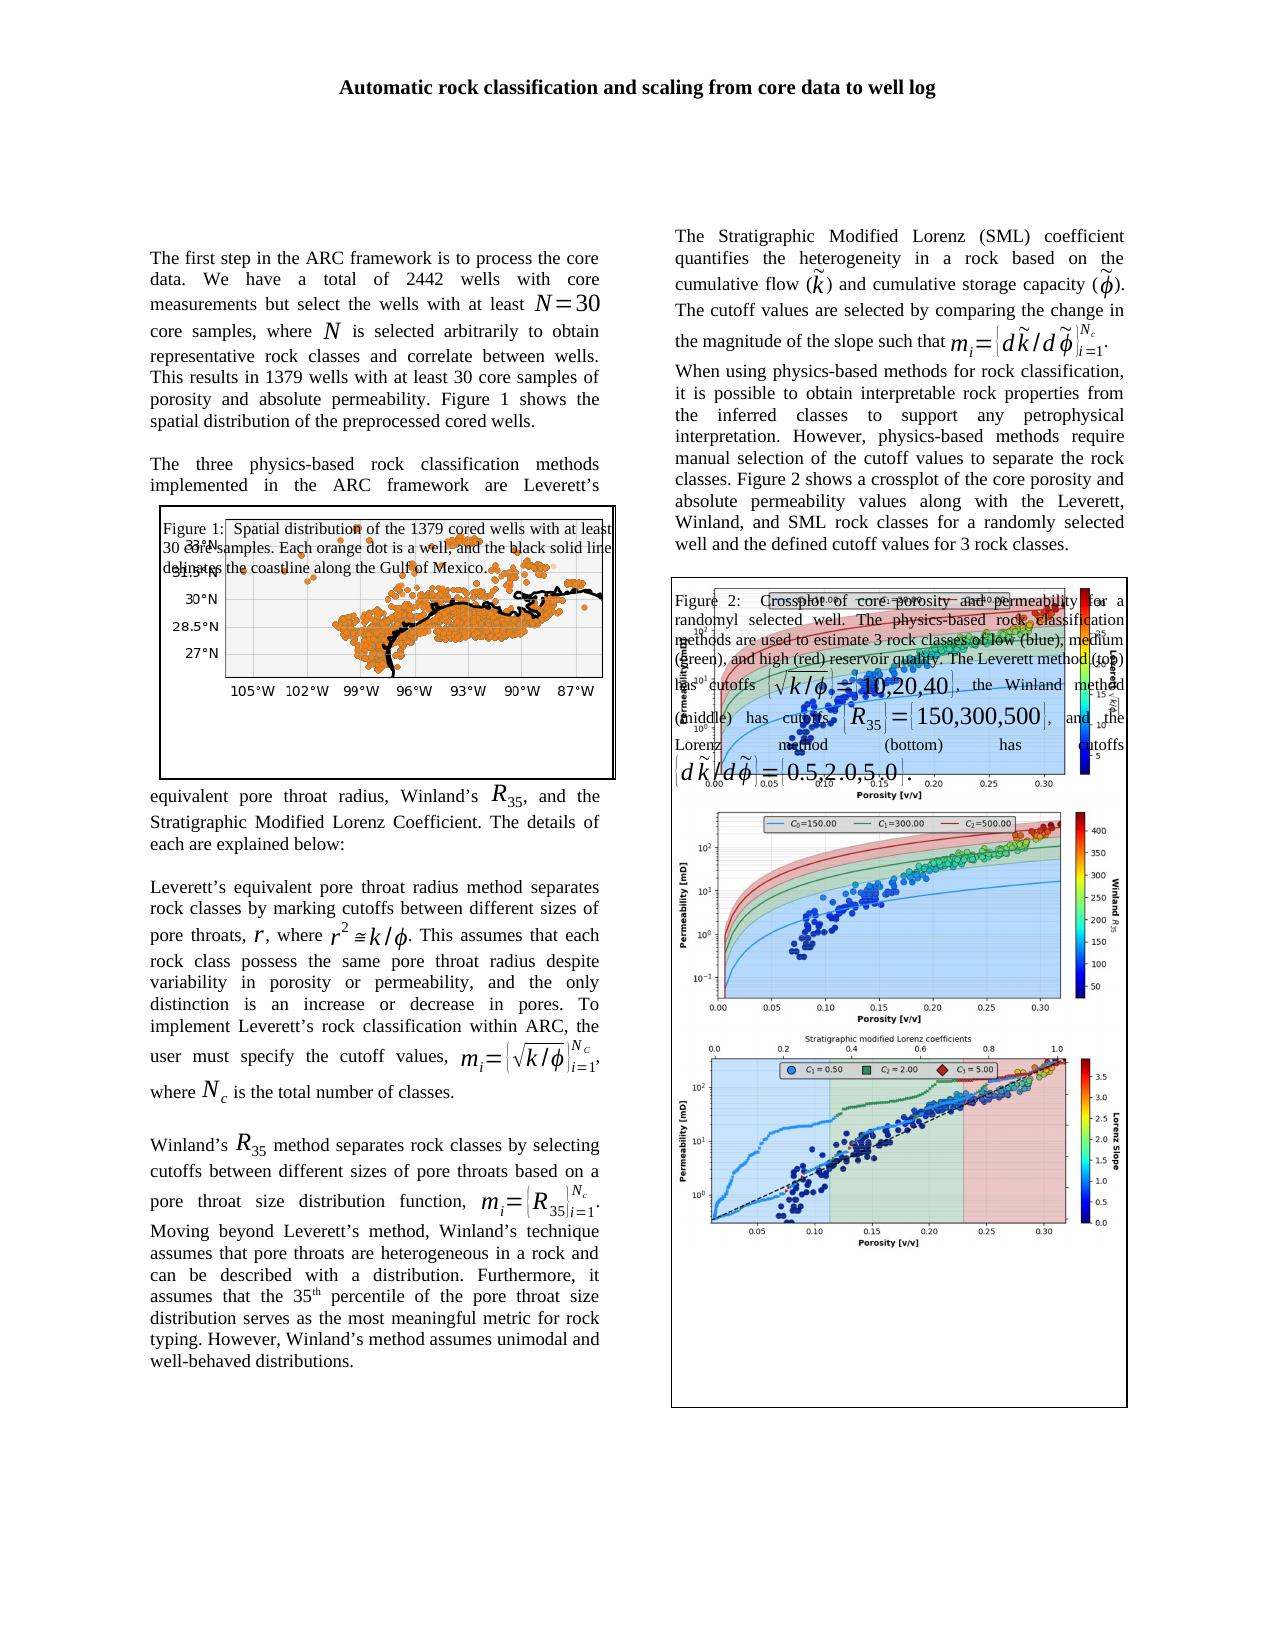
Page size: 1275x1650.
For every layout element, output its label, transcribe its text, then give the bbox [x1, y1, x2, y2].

text Winland’s method separates rock classes by selecting cutoffs between different sizes of pore throats based on a pore throat size distribution function, . Moving beyond Leverett’s method, Winland’s technique assumes that pore throats are heterogeneous in a rock and can be described with a distribution. Furthermore, it assumes that the 35th percentile of the pore throat size distribution serves as the most meaningful metric for rock typing. However, Winland’s method assumes unimodal and well-behaved distributions. [150, 1129, 600, 1371]
picture [162, 579, 610, 707]
text The Stratigraphic Modified Lorenz (SML) coefficient quantifies the heterogeneity in a rock based on the cumulative flow () and cumulative storage capacity (). The cutoff values are selected by comparing the change in the magnitude of the slope such that . [675, 225, 1125, 360]
text Figure 2: Crossplot of core porosity and permeability for a randomyl selected well. The physics-based rock classification methods are used to estimate 3 rock classes of low (blue), medium (green), and high (red) reservoir quality. The Leverett method (top) has cutoffs , the Winland method (middle) has cutoffs , and the Lorenz method (bottom) has cutoffs [672, 589, 1127, 790]
text Figure 1: Spatial distribution of the 1379 cored wells with at least 30 core samples. Each orange dot is a well, and the black solid line delinates the coastline along the Gulf of Mexico. [161, 517, 615, 579]
text The first step in the ARC framework is to process the core data. We have a total of 2442 wells with core measurements but select the wells with at least core samples, where is selected arbitrarily to obtain representative rock classes and correlate between wells. This results in 1379 wells with at least 30 core samples of porosity and absolute permeability. Figure 1 shows the spatial distribution of the preprocessed cored wells. [150, 247, 600, 431]
picture [674, 582, 1124, 589]
text When using physics-based methods for rock classification, it is possible to obtain interpretable rock properties from the inferred classes to support any petrophysical interpretation. However, physics-based methods require manual selection of the cutoff values to separate the rock classes. Figure 2 shows a crossplot of the core porosity and absolute permeability values along with the Leverett, Winland, and SML rock classes for a randomly selected well and the defined cutoff values for 3 rock classes. [675, 360, 1125, 554]
text Leverett’s equivalent pore throat radius method separates rock classes by marking cutoffs between different sizes of pore throats, , where . This assumes that each rock class possess the same pore throat radius despite variability in porosity or permeability, and the only distinction is an increase or decrease in pores. To implement Leverett’s rock classification within ARC, the user must specify the cutoff values, , where is the total number of classes. [150, 876, 600, 1107]
picture [674, 790, 1124, 1253]
picture [162, 510, 610, 517]
